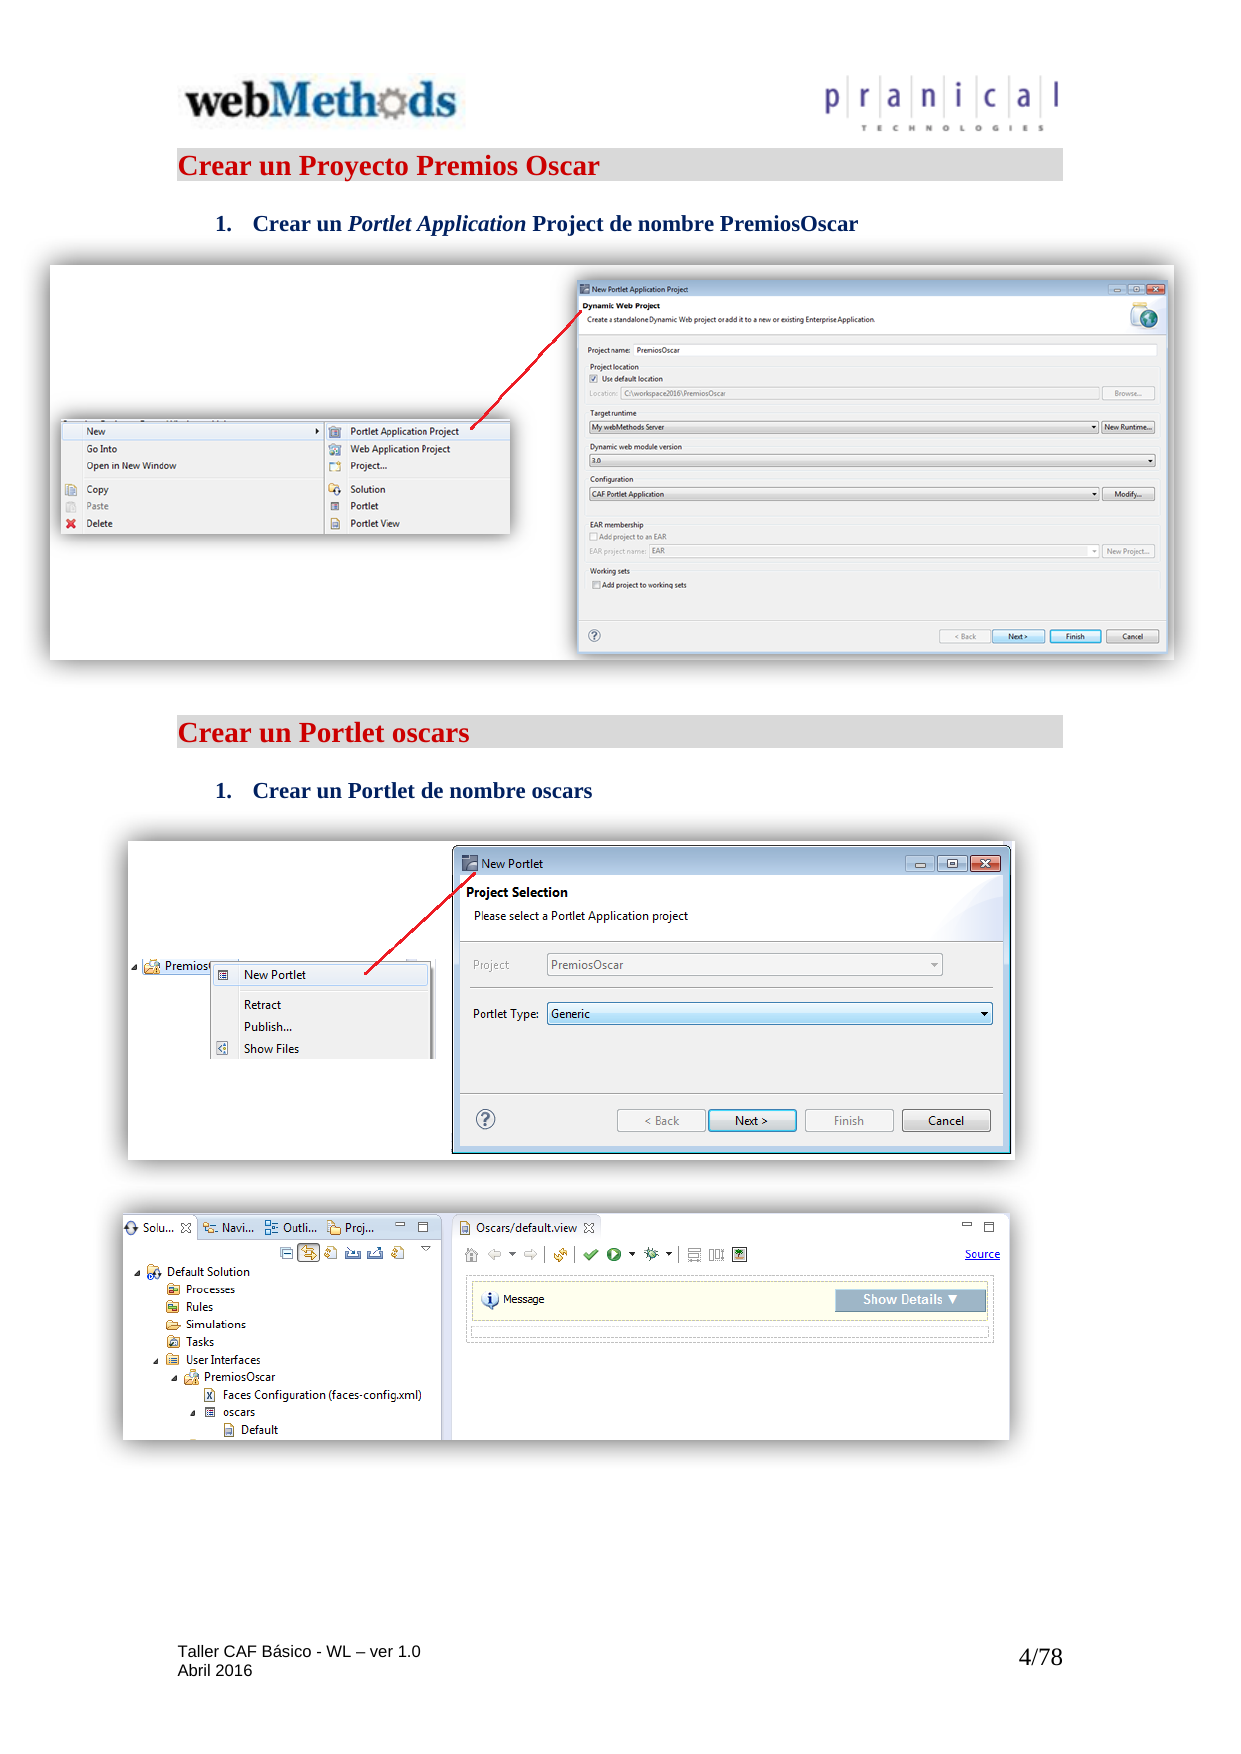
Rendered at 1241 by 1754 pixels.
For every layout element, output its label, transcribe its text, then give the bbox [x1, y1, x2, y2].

list Crear un Portlet oscars [177, 715, 1063, 748]
list Crear un Proyecto Premios Oscar [177, 148, 1063, 181]
list Crear un Portlet de nombre oscars [215, 777, 1063, 803]
picture [822, 73, 1063, 136]
picture [123, 1213, 1010, 1440]
picture [128, 841, 1015, 1160]
picture [50, 265, 1174, 660]
list Crear un Portlet Application Project de nombre PremiosOscar [215, 210, 1063, 236]
picture [177, 73, 472, 136]
